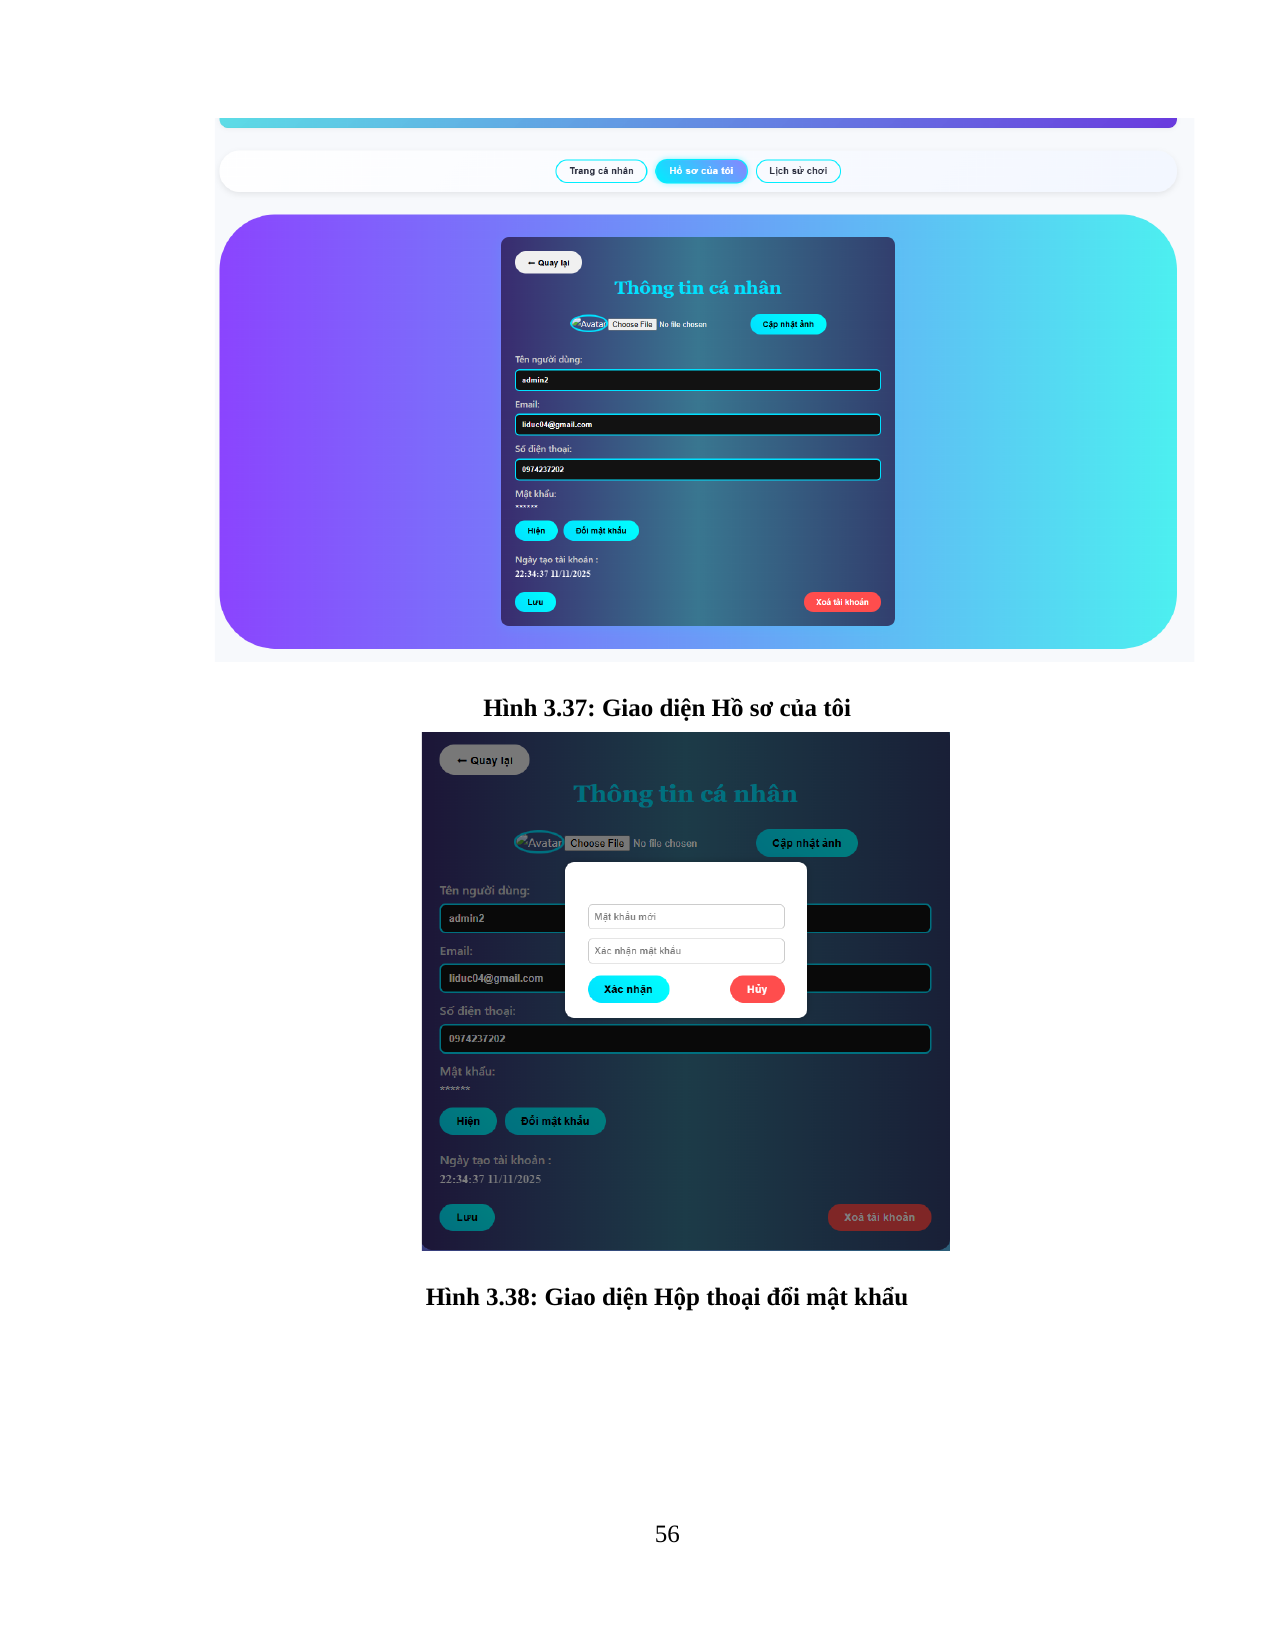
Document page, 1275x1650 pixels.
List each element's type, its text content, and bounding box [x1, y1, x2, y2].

picture [214, 118, 1195, 662]
text Hình 3.37: Giao diện Hồ sơ của tôi [177, 693, 1157, 722]
picture [421, 732, 950, 1251]
text Hình 3.38: Giao diện Hộp thoại đổi mật khẩu [177, 1282, 1157, 1310]
